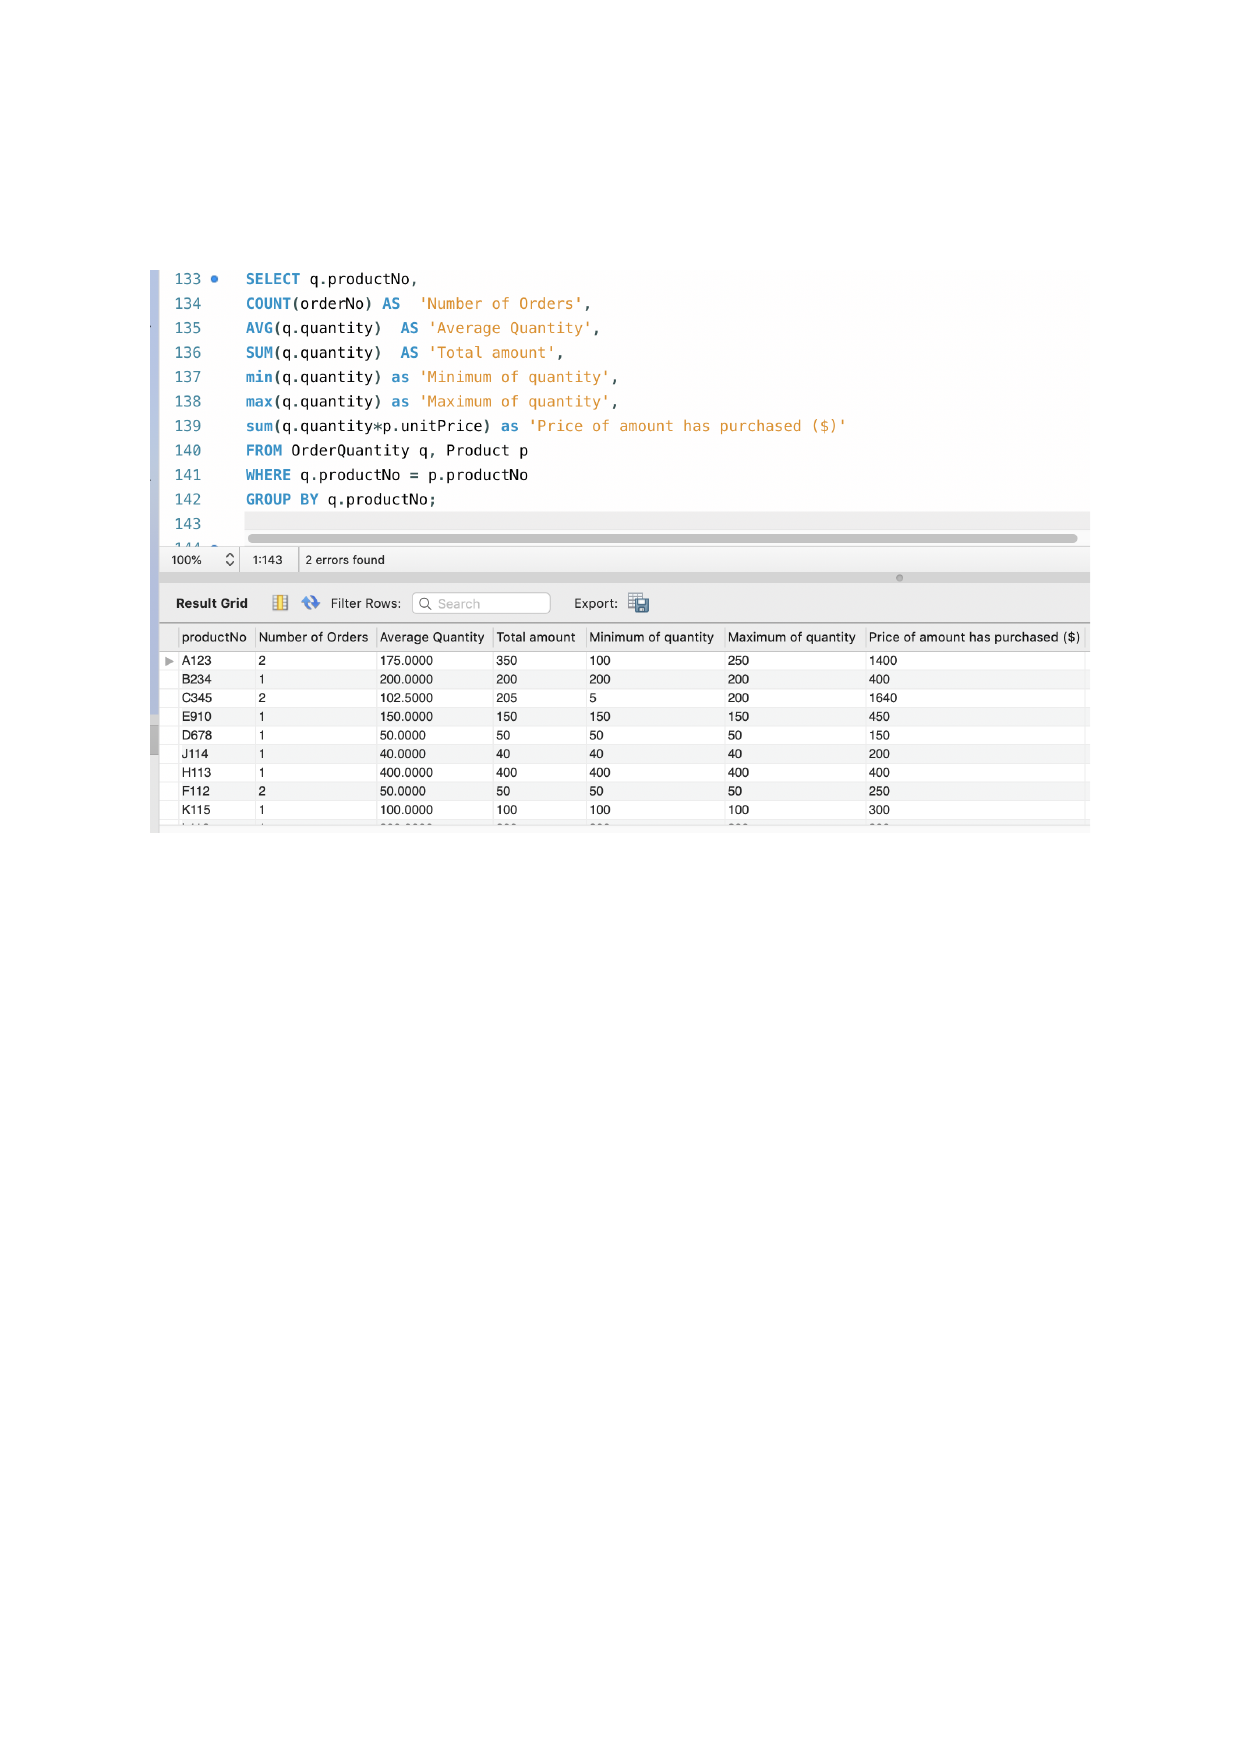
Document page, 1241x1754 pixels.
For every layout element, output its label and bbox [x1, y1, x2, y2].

picture [150, 270, 1091, 833]
